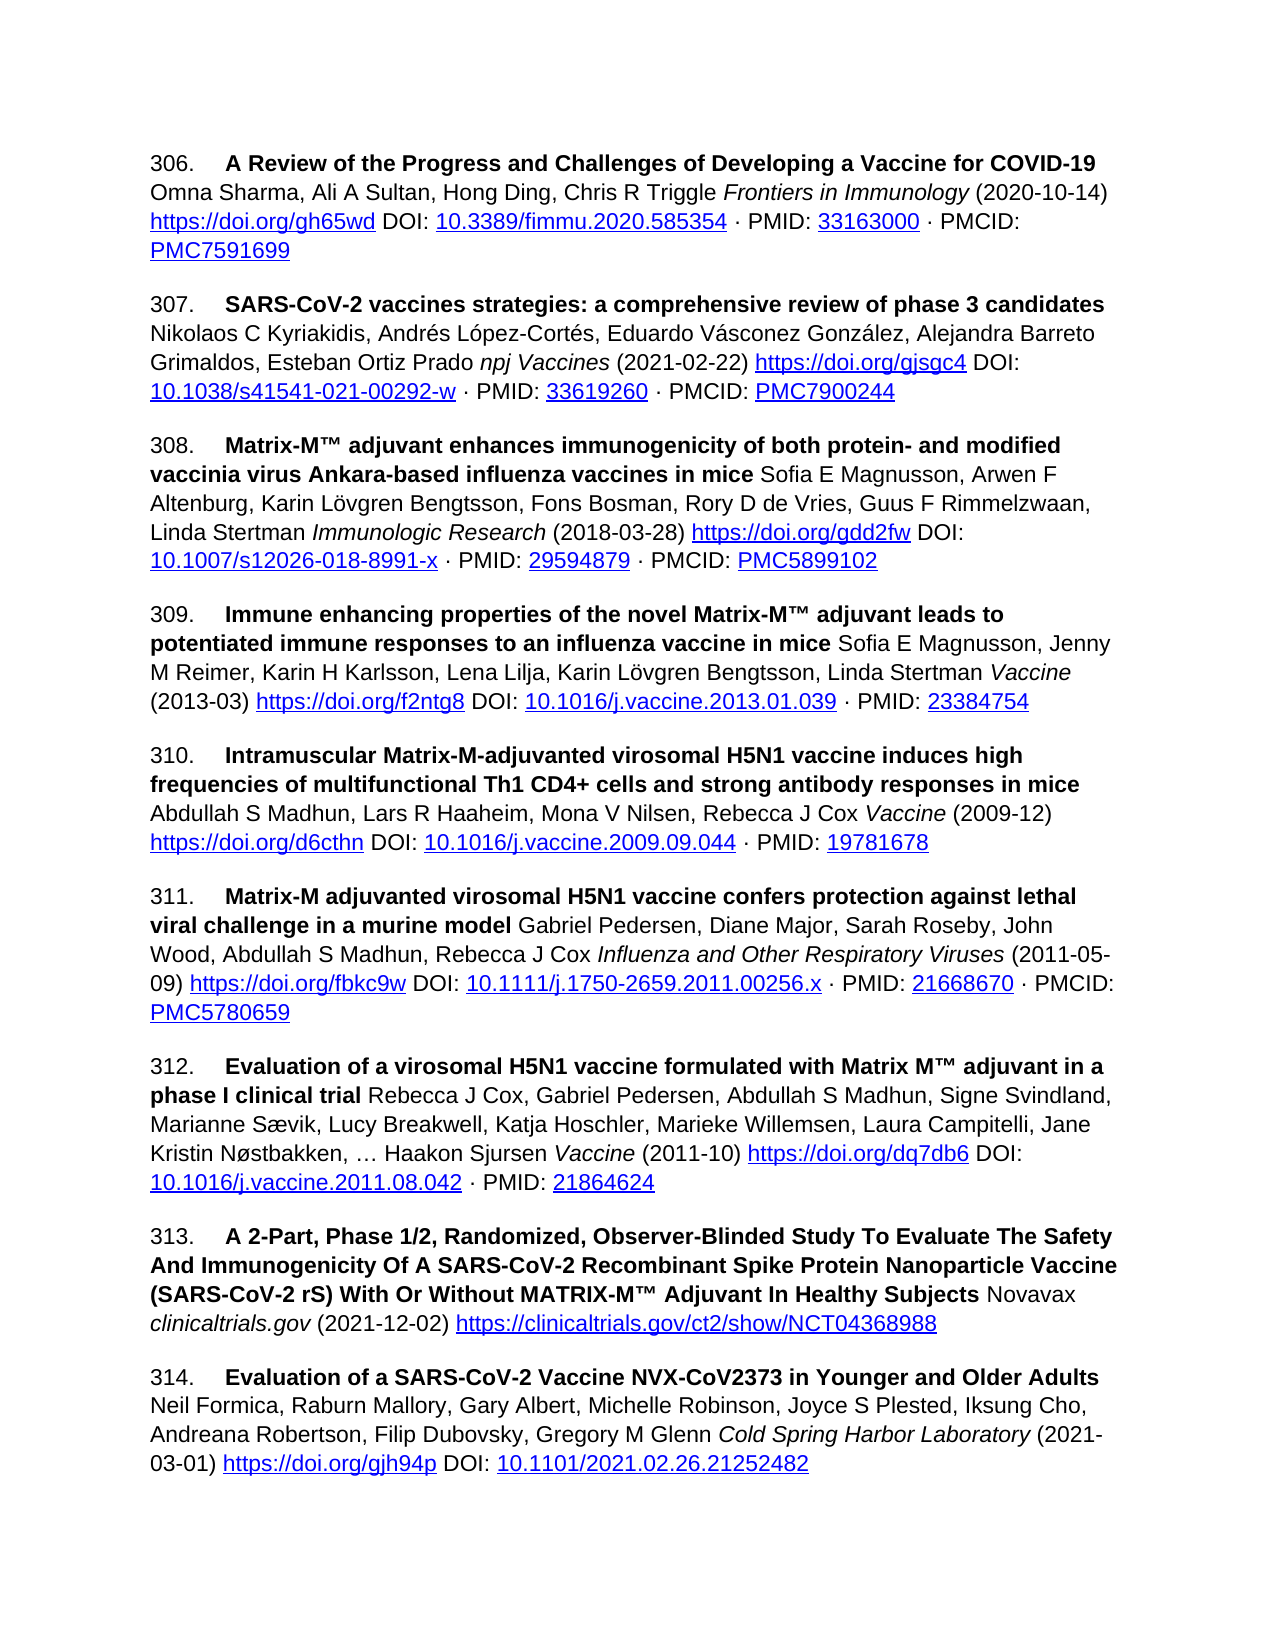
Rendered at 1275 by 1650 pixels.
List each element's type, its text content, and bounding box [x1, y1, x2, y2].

text 314. Evaluation of a SARS-CoV-2 Vaccine NVX-CoV2373 in Younger and Older Adults Neil Formica, Raburn Mallory, Gary Albert, Michelle Robinson, Joyce S Plested, Iksung Cho, Andreana Robertson, Filip Dubovsky, Gregory M Glenn Cold Spring Harbor Laboratory (2021-03-01) https://doi.org/gjh94p DOI: 10.1101/2021.02.26.21252482 [150, 1363, 1125, 1477]
text 309. Immune enhancing properties of the novel Matrix-M™ adjuvant leads to potentiated immune responses to an influenza vaccine in mice Sofia E Magnusson, Jenny M Reimer, Karin H Karlsson, Lena Lilja, Karin Lövgren Bengtsson, Linda Stertman Vaccine (2013-03) https://doi.org/f2ntg8 DOI: 10.1016/j.vaccine.2013.01.039 · PMID: 23384754 [150, 601, 1125, 715]
text 313. A 2-Part, Phase 1/2, Randomized, Observer-Blinded Study To Evaluate The Safety And Immunogenicity Of A SARS-CoV-2 Recombinant Spike Protein Nanoparticle Vaccine (SARS-CoV-2 rS) With Or Without MATRIX-M™ Adjuvant In Healthy Subjects Novavax clinicaltrials.gov (2021-12-02) https://clinicaltrials.gov/ct2/show/NCT04368988 [150, 1223, 1125, 1336]
text 311. Matrix-M adjuvanted virosomal H5N1 vaccine confers protection against lethal viral challenge in a murine model Gabriel Pedersen, Diane Major, Sarah Roseby, John Wood, Abdullah S Madhun, Rebecca J Cox Influenza and Other Respiratory Viruses (2011-05-09) https://doi.org/fbkc9w DOI: 10.1111/j.1750-2659.2011.00256.x · PMID: 21668670 · PMCID: PMC5780659 [150, 883, 1125, 1025]
text 307. SARS-CoV-2 vaccines strategies: a comprehensive review of phase 3 candidates Nikolaos C Kyriakidis, Andrés López-Cortés, Eduardo Vásconez González, Alejandra Barreto Grimaldos, Esteban Ortiz Prado npj Vaccines (2021-02-22) https://doi.org/gjsgc4 DOI: 10.1038/s41541-021-00292-w · PMID: 33619260 · PMCID: PMC7900244 [150, 291, 1125, 404]
text 308. Matrix-M™ adjuvant enhances immunogenicity of both protein- and modified vaccinia virus Ankara-based influenza vaccines in mice Sofia E Magnusson, Arwen F Altenburg, Karin Lövgren Bengtsson, Fons Bosman, Rory D de Vries, Guus F Rimmelzwaan, Linda Stertman Immunologic Research (2018-03-28) https://doi.org/gdd2fw DOI: 10.1007/s12026-018-8991-x · PMID: 29594879 · PMCID: PMC5899102 [150, 432, 1125, 574]
text 306. A Review of the Progress and Challenges of Developing a Vaccine for COVID-19 Omna Sharma, Ali A Sultan, Hong Ding, Chris R Triggle Frontiers in Immunology (2020-10-14) https://doi.org/gh65wd DOI: 10.3389/fimmu.2020.585354 · PMID: 33163000 · PMCID: PMC7591699 [150, 150, 1125, 263]
text 312. Evaluation of a virosomal H5N1 vaccine formulated with Matrix M™ adjuvant in a phase I clinical trial Rebecca J Cox, Gabriel Pedersen, Abdullah S Madhun, Signe Svindland, Marianne Sævik, Lucy Breakwell, Katja Hoschler, Marieke Willemsen, Laura Campitelli, Jane Kristin Nøstbakken, … Haakon Sjursen Vaccine (2011-10) https://doi.org/dq7db6 DOI: 10.1016/j.vaccine.2011.08.042 · PMID: 21864624 [150, 1053, 1125, 1195]
text 310. Intramuscular Matrix-M-adjuvanted virosomal H5N1 vaccine induces high frequencies of multifunctional Th1 CD4+ cells and strong antibody responses in mice Abdullah S Madhun, Lars R Haaheim, Mona V Nilsen, Rebecca J Cox Vaccine (2009-12) https://doi.org/d6cthn DOI: 10.1016/j.vaccine.2009.09.044 · PMID: 19781678 [150, 742, 1125, 856]
